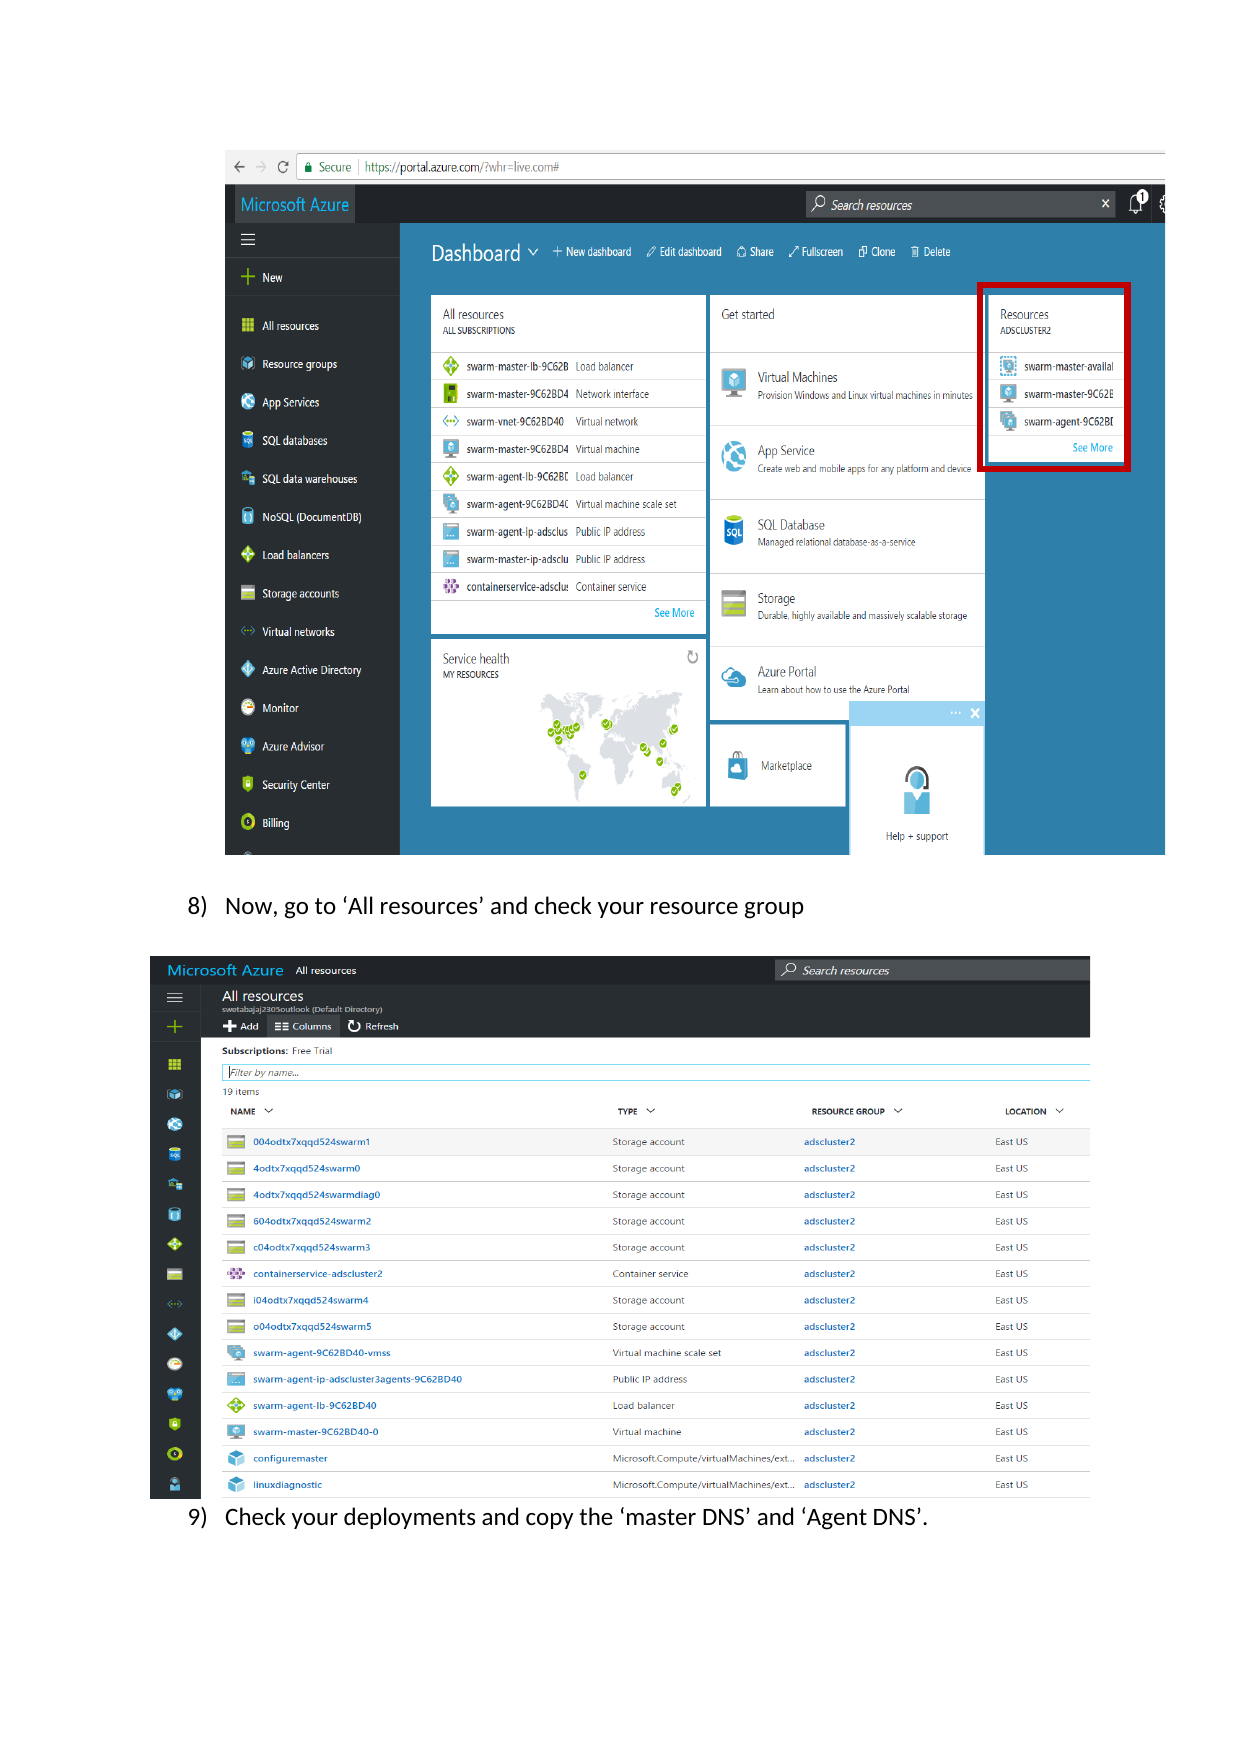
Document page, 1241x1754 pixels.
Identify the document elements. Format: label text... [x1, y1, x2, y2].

picture [225, 150, 1166, 855]
picture [150, 956, 1091, 1499]
list Now, go to ‘All resources’ and check your resource group [187, 890, 1090, 921]
list Check your deployments and copy the ‘master DNS’ and ‘Agent DNS’. [187, 1501, 1090, 1531]
